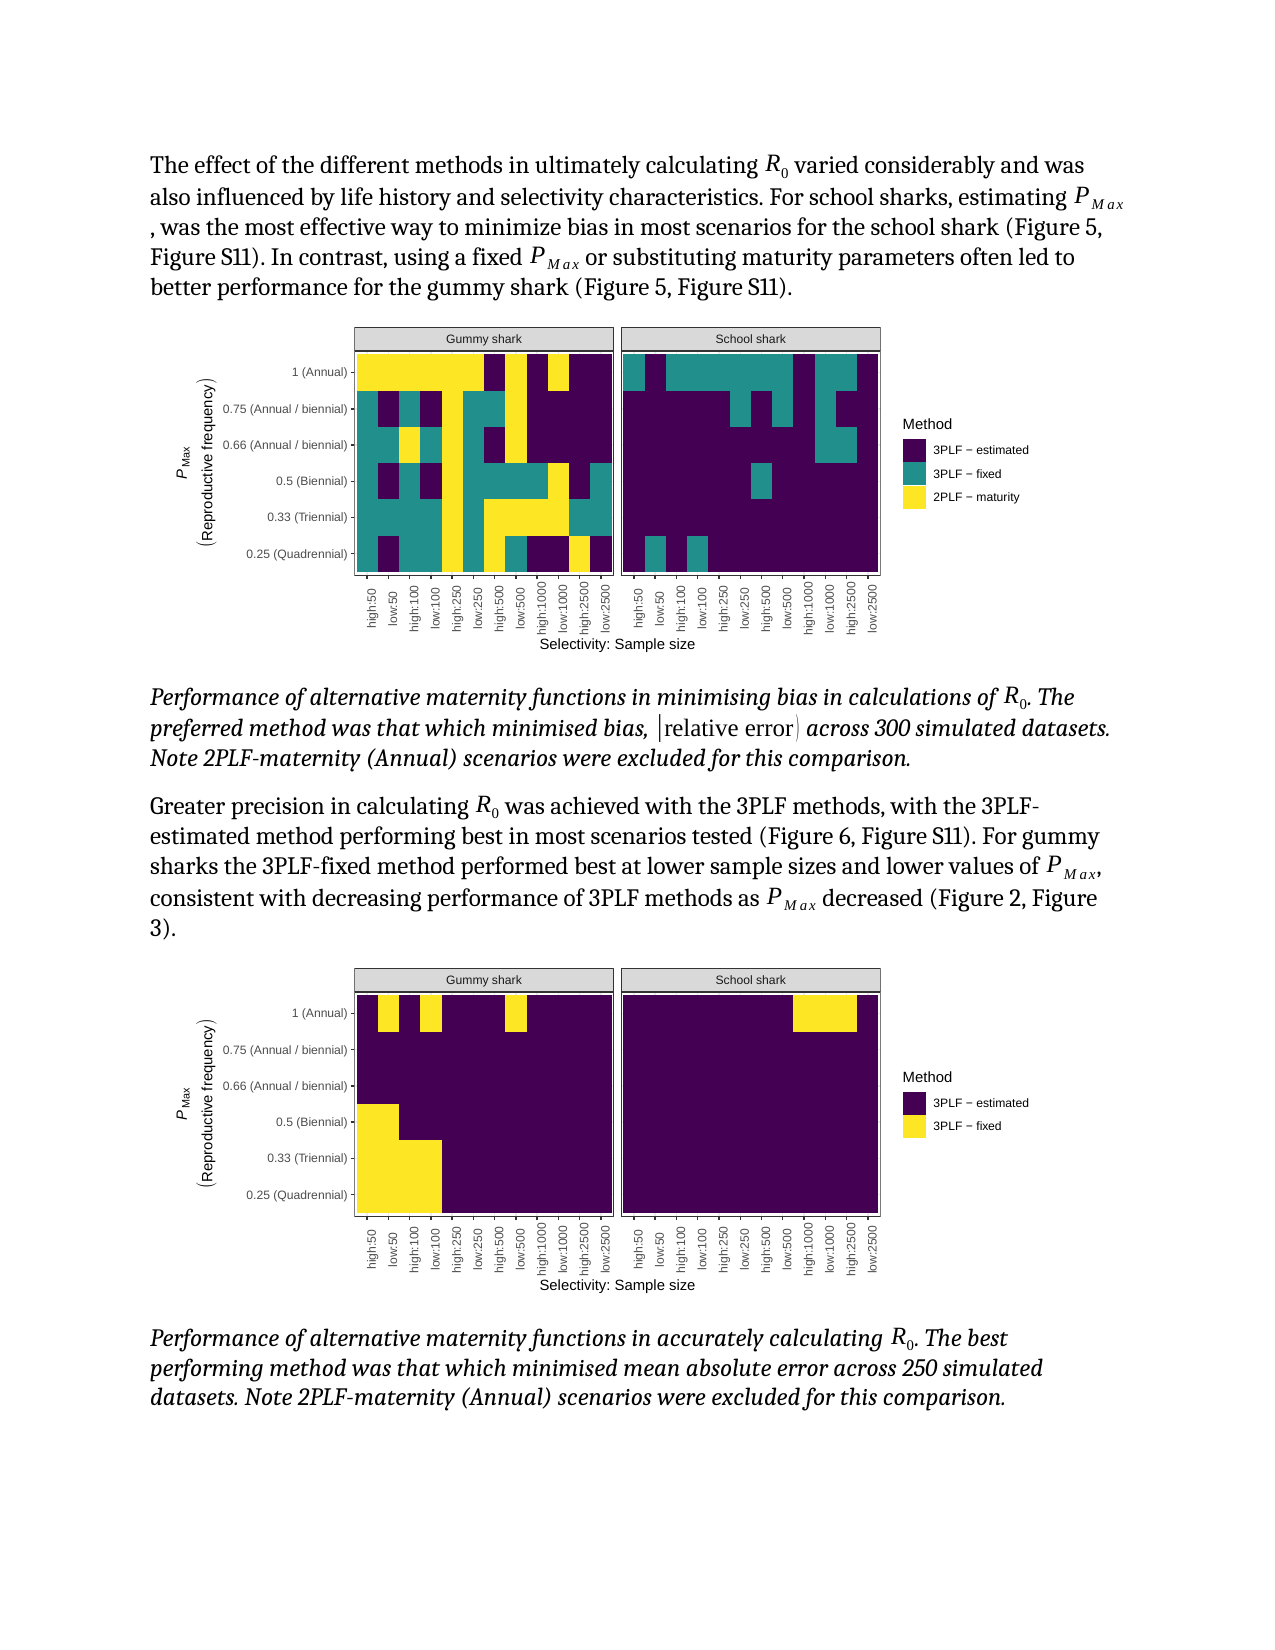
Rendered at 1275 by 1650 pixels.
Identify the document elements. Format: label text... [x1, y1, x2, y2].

text Greater precision in calculating was achieved with the 3PLF methods, with the 3PLF-estimated method performing best in most scenarios tested (Figure 6, Figure S11). For gummy sharks the 3PLF-fixed method performed best at lower sample sizes and lower values of , consistent with decreasing performance of 3PLF methods as decreased (Figure 2, Figure 3). [150, 791, 1125, 942]
text The effect of the different methods in ultimately calculating varied considerably and was also influenced by life history and selectivity characteristics. For school sharks, estimating , was the most effective way to minimize bias in most scenarios for the school shark (Figure 5, Figure S11). In contrast, using a fixed or substituting maturity parameters often led to better performance for the gummy shark (Figure 5, Figure S11). [150, 150, 1125, 302]
text Performance of alternative maternity functions in minimising bias in calculations of . The preferred method was that which minimised bias, across 300 simulated datasets. Note 2PLF-maternity (Annual) scenarios were excluded for this comparison. [150, 681, 1125, 772]
text Performance of alternative maternity functions in accurately calculating . The best performing method was that which minimised mean absolute error across 250 simulated datasets. Note 2PLF-maternity (Annual) scenarios were excluded for this comparison. [150, 1322, 1125, 1411]
